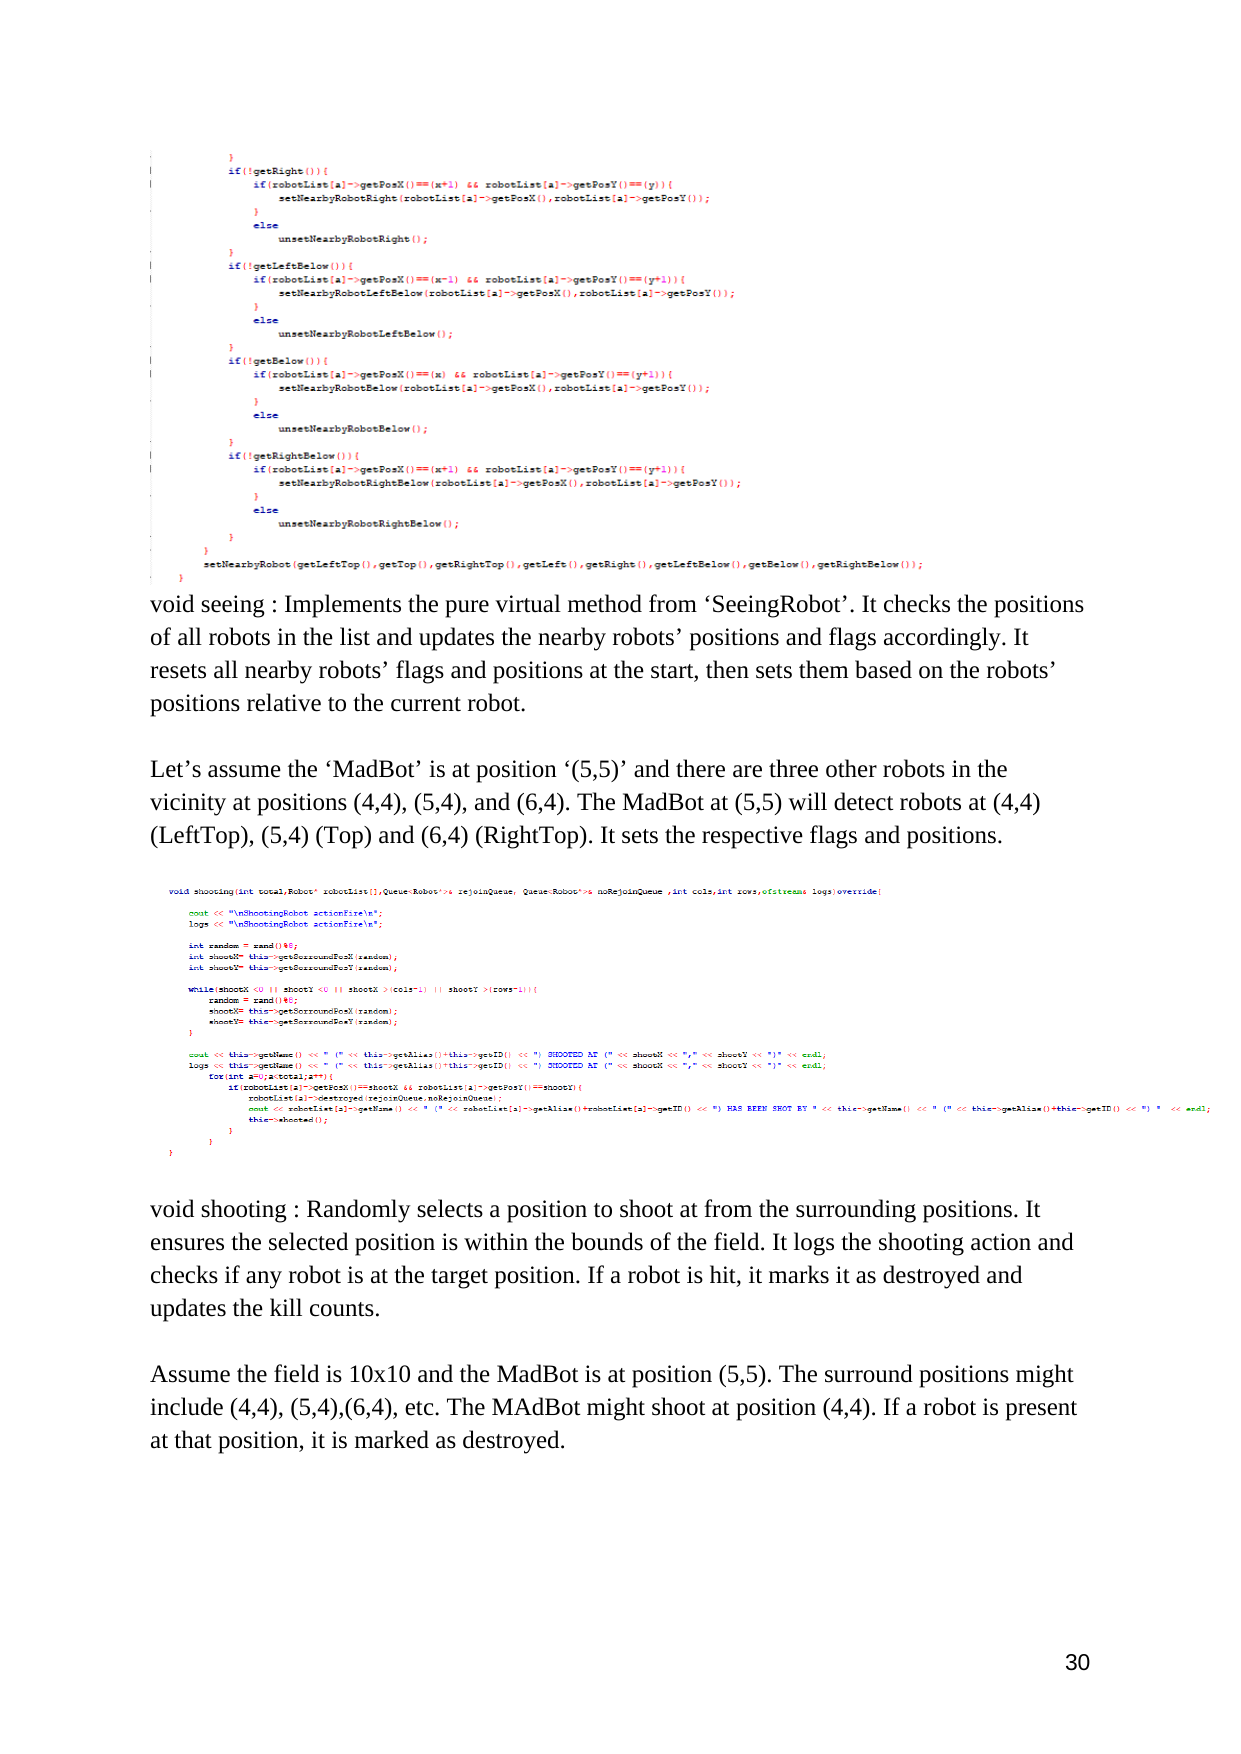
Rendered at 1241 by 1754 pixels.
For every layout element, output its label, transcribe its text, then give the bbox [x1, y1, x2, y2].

text Let’s assume the ‘MadBot’ is at position ‘(5,5)’ and there are three other robots in the vicinity at positions (4,4), (5,4), and (6,4). The MadBot at (5,5) will detect robots at (4,4) (LeftTop), (5,4) (Top) and (6,4) (RightTop). It sets the respective flags and positions. [150, 754, 1090, 848]
picture [150, 885, 1214, 1157]
text void seeing : Implements the pure virtual method from ‘SeeingRobot’. It checks the positions of all robots in the list and updates the nearby robots’ positions and flags accordingly. It resets all nearby robots’ flags and positions at the start, then sets them based on the robots’ positions relative to the current robot. [150, 589, 1090, 716]
text void shooting : Randomly selects a position to shoot at from the surrounding positions. It ensures the selected position is within the bounds of the field. It logs the shooting action and checks if any robot is at the target position. If a robot is hit, it marks it as destroyed and updates the kill counts. Assume the field is 10x10 and the MadBot is at position (5,5). The surround positions might include (4,4), (5,4),(6,4), etc. The MAdBot might shoot at position (4,4). If a robot is present at that position, it is marked as destroyed. [150, 1194, 1090, 1454]
picture [150, 150, 926, 585]
